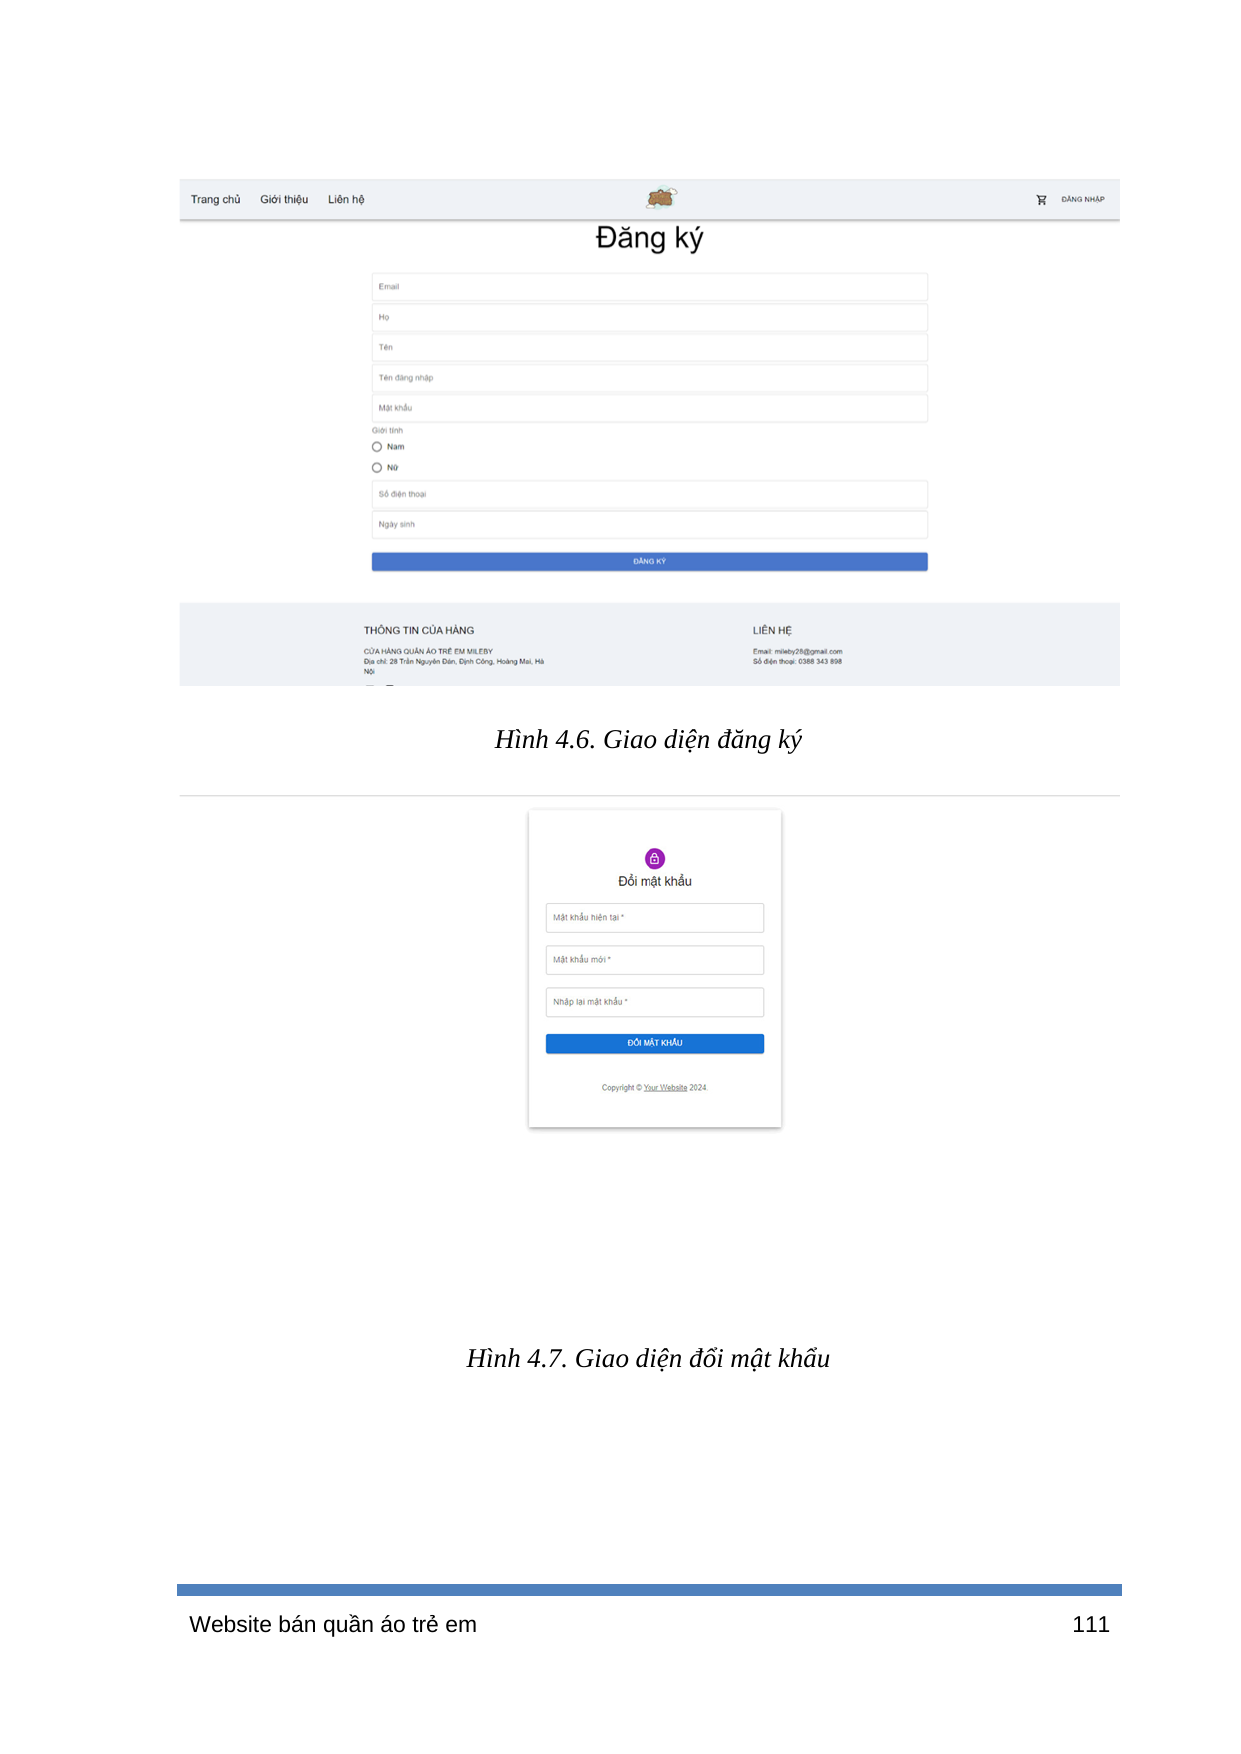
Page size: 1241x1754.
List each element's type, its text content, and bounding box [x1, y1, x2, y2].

picture [179, 177, 1120, 686]
picture [179, 795, 1120, 1304]
text Hình 4.6. Giao diện đăng ký [177, 724, 1122, 755]
text Hình 4.7. Giao diện đổi mật khẩu [177, 1342, 1122, 1373]
